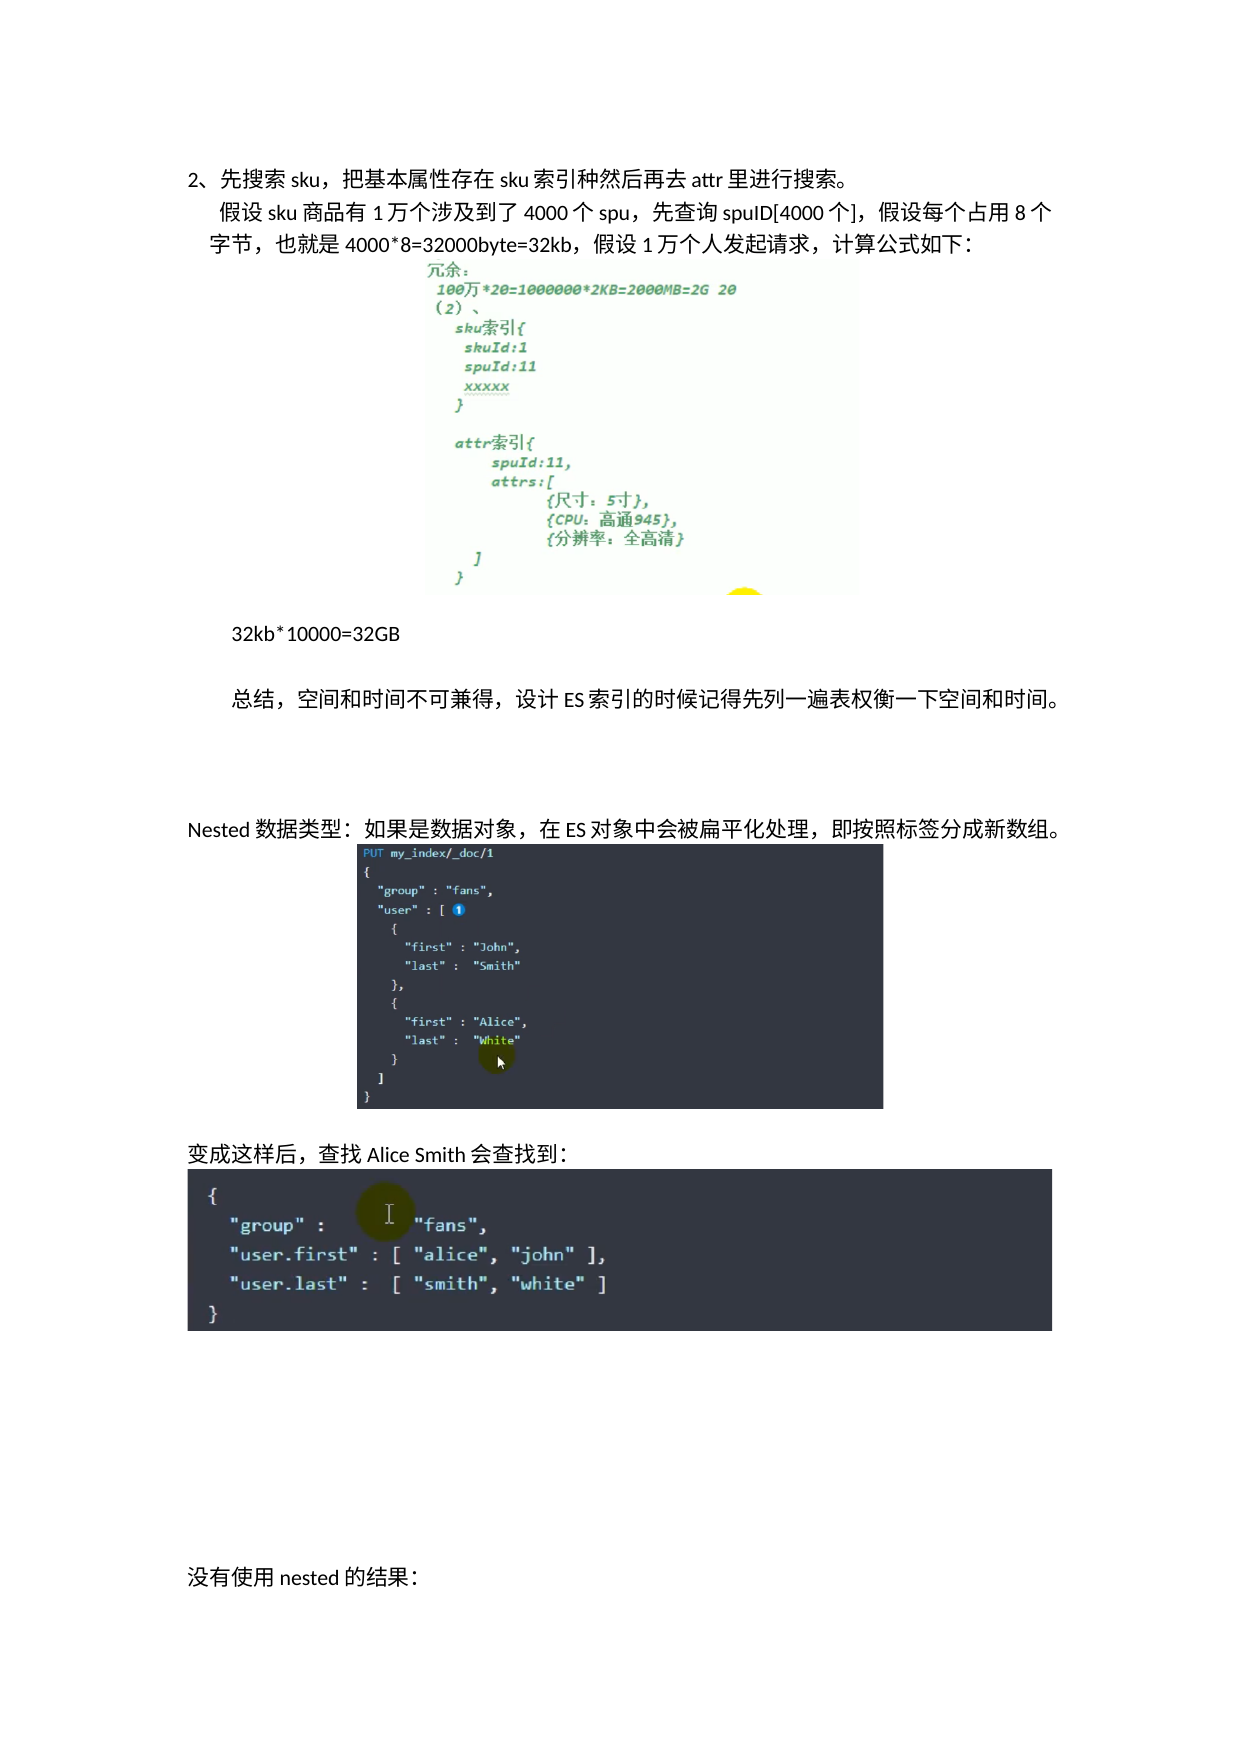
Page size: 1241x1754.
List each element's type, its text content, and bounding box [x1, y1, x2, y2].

list 没有使用nested的结果： [187, 1559, 1053, 1592]
picture [187, 1169, 1053, 1331]
list 先搜索sku，把基本属性存在sku索引种然后再去attr里进行搜索。 [187, 162, 1053, 194]
list 变成这样后，查找Alice Smith会查找到： [187, 1137, 1053, 1169]
list 总结，空间和时间不可兼得，设计ES索引的时候记得先列一遍表权衡一下空间和时间。 [187, 682, 1053, 714]
list 32kb*10000=32GB [187, 617, 1053, 649]
picture [425, 259, 860, 595]
list Nested数据类型：如果是数据对象，在ES对象中会被扁平化处理，即按照标签分成新数组。 [187, 812, 1053, 844]
picture [357, 844, 884, 1109]
list 假设sku商品有1万个涉及到了4000个spu，先查询spuID[4000个]，假设每个占用8个字节，也就是4000*8=32000byte=32kb，假设1万个人发起请求，计算公式如下： [209, 194, 1053, 259]
